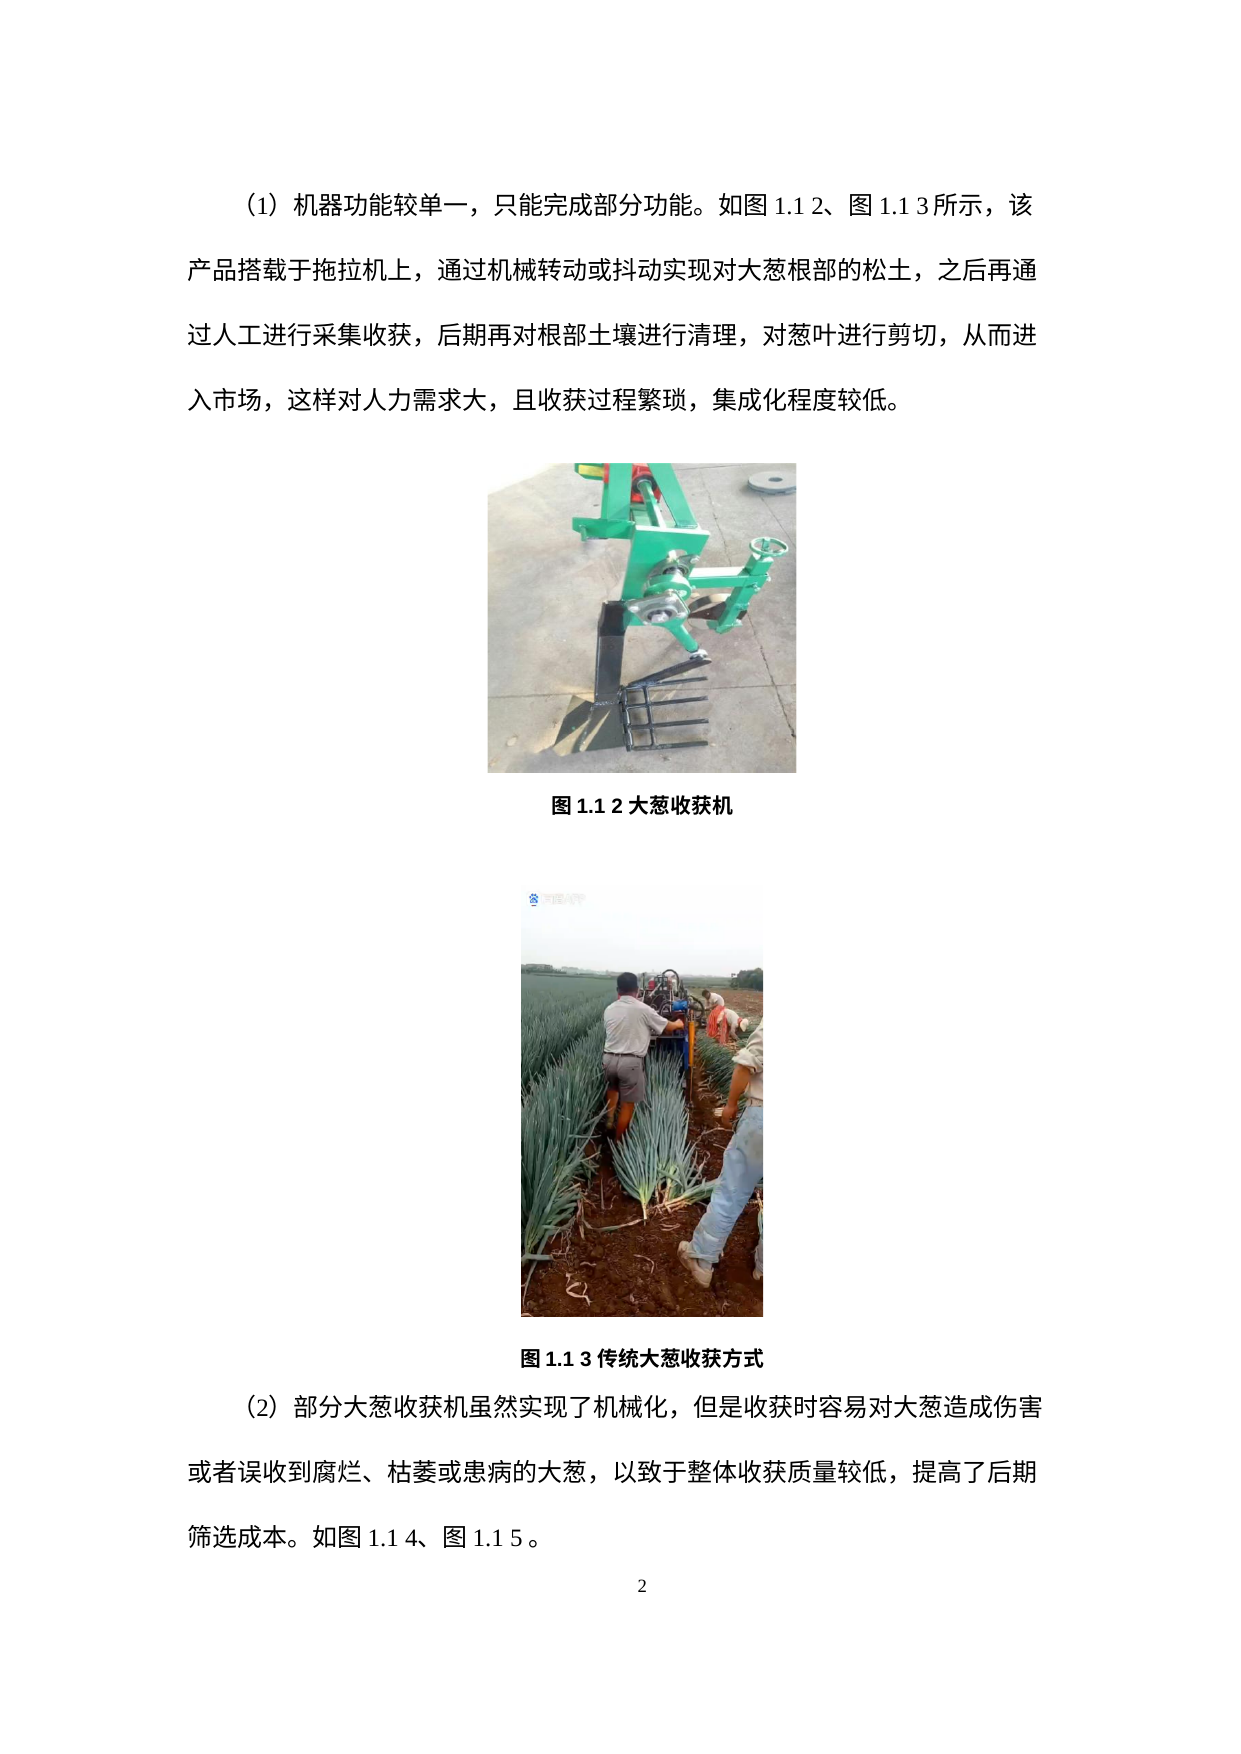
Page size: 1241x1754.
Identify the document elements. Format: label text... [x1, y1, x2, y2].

text （2）部分大葱收获机虽然实现了机械化，但是收获时容易对大葱造成伤害或者误收到腐烂、枯萎或患病的大葱，以致于整体收获质量较低，提高了后期筛选成本。如图1.1 4、图1.1 5 。 [187, 1373, 1053, 1568]
text （1）机器功能较单一，只能完成部分功能。如图1.1 2、图1.1 3所示，该产品搭载于拖拉机上，通过机械转动或抖动实现对大葱根部的松土，之后再通过人工进行采集收获，后期再对根部土壤进行清理，对葱叶进行剪切，从而进入市场，这样对人力需求大，且收获过程繁琐，集成化程度较低。 [187, 171, 1053, 431]
text 图1.1 3 传统大葱收获方式 [187, 1341, 1053, 1373]
picture [521, 885, 764, 1317]
picture [487, 463, 797, 773]
text 图1.1 2 大葱收获机 [187, 788, 1053, 821]
